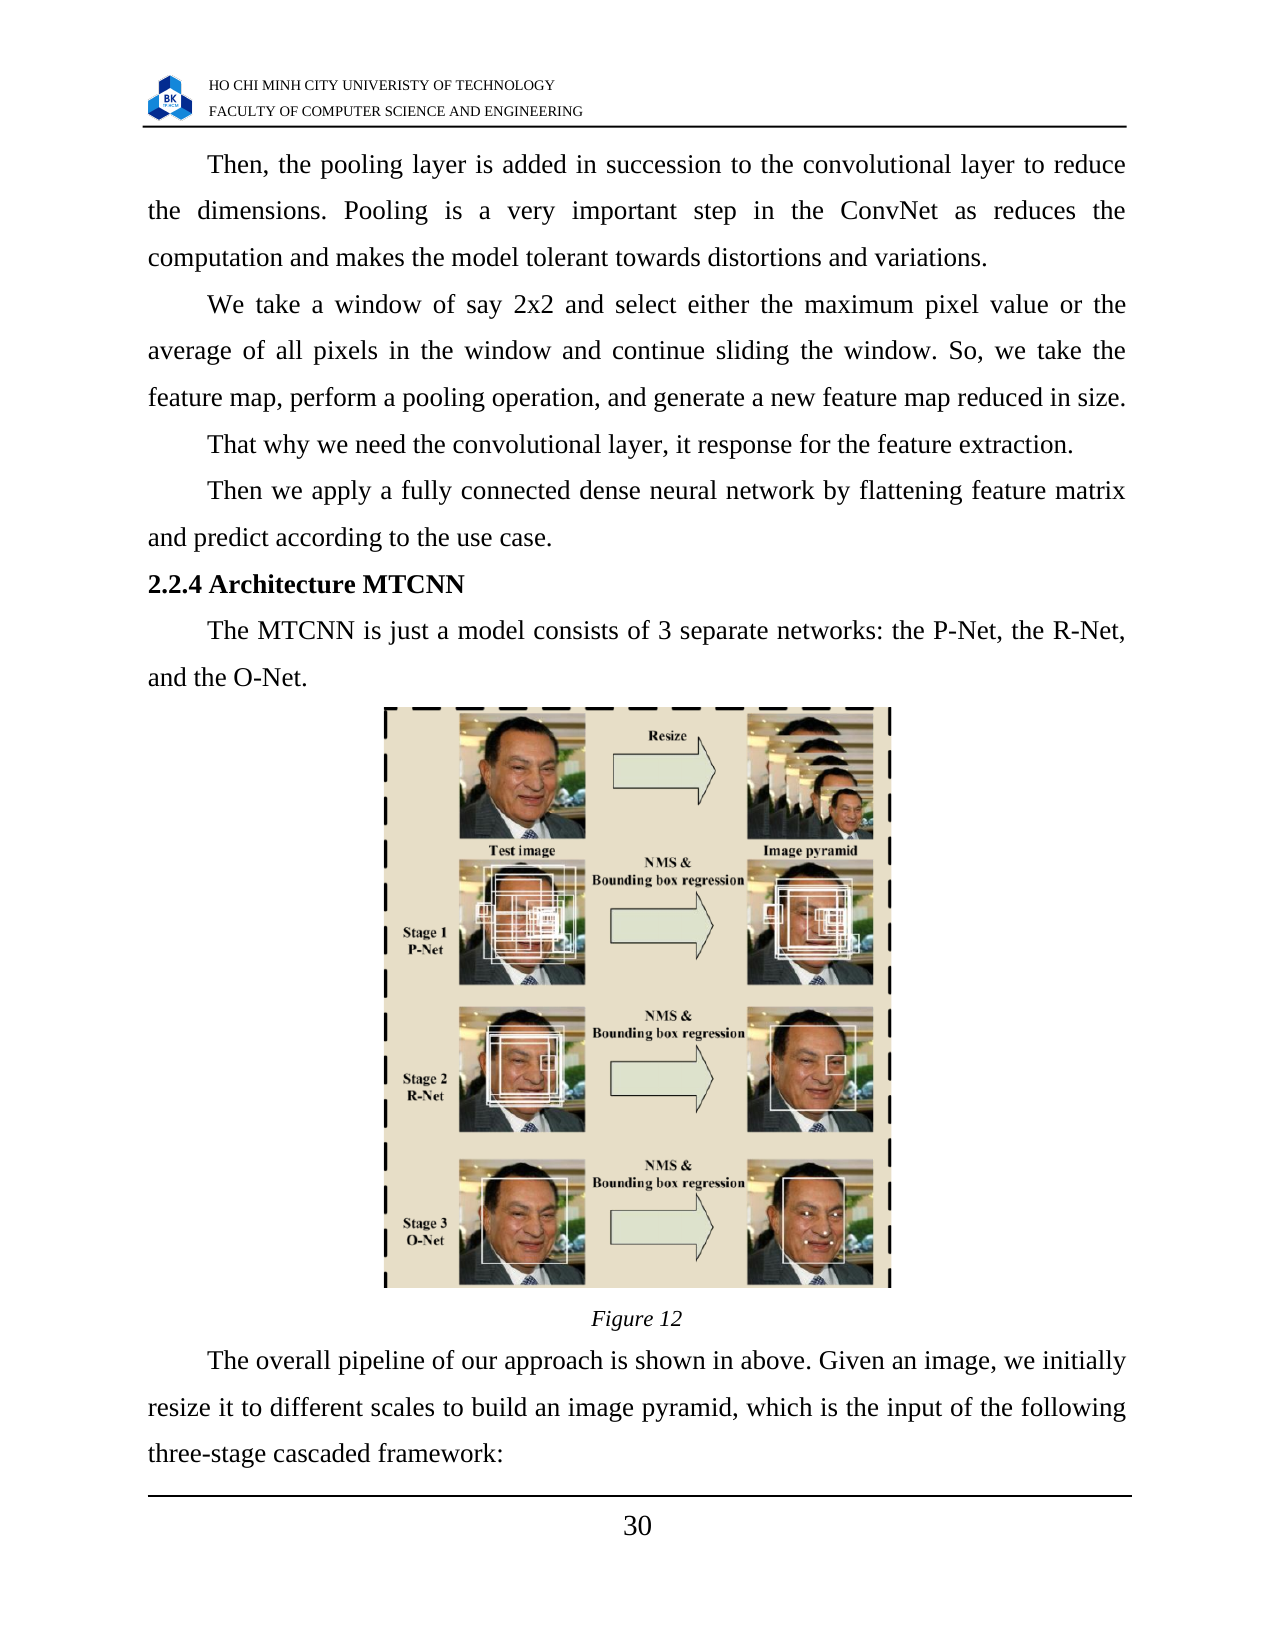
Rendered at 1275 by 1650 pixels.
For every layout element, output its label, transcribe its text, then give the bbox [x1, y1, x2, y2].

text The overall pipeline of our approach is shown in above. Given an image, we initially resize it to different scales to build an image pyramid, which is the input of the following three-stage cascaded framework: [148, 1344, 1127, 1469]
text That why we need the convolutional layer, it response for the feature extraction. [148, 428, 1127, 459]
text Then, the pooling layer is added in succession to the convolutional layer to reduce the dimensions. Pooling is a very important step in the ConvNet as reduces the computation and makes the model tolerant towards distortions and variations. [148, 148, 1127, 272]
text The MTCNN is just a model consists of 3 separate networks: the P-Net, the R-Net, and the O-Net. [148, 614, 1127, 692]
picture [147, 75, 193, 121]
text We take a window of say 2x2 and select either the maximum pixel value or the average of all pixels in the window and continue sliding the window. So, we take the feature map, perform a pooling operation, and generate a new feature map reduced in size. [148, 288, 1127, 412]
picture [383, 707, 892, 1288]
subtitle 2.2.4 Architecture MTCNN [148, 568, 1127, 599]
text Figure 12 [148, 1305, 1127, 1331]
text Then we apply a fully connected dense neural network by flattening feature matrix and predict according to the use case. [148, 474, 1127, 552]
